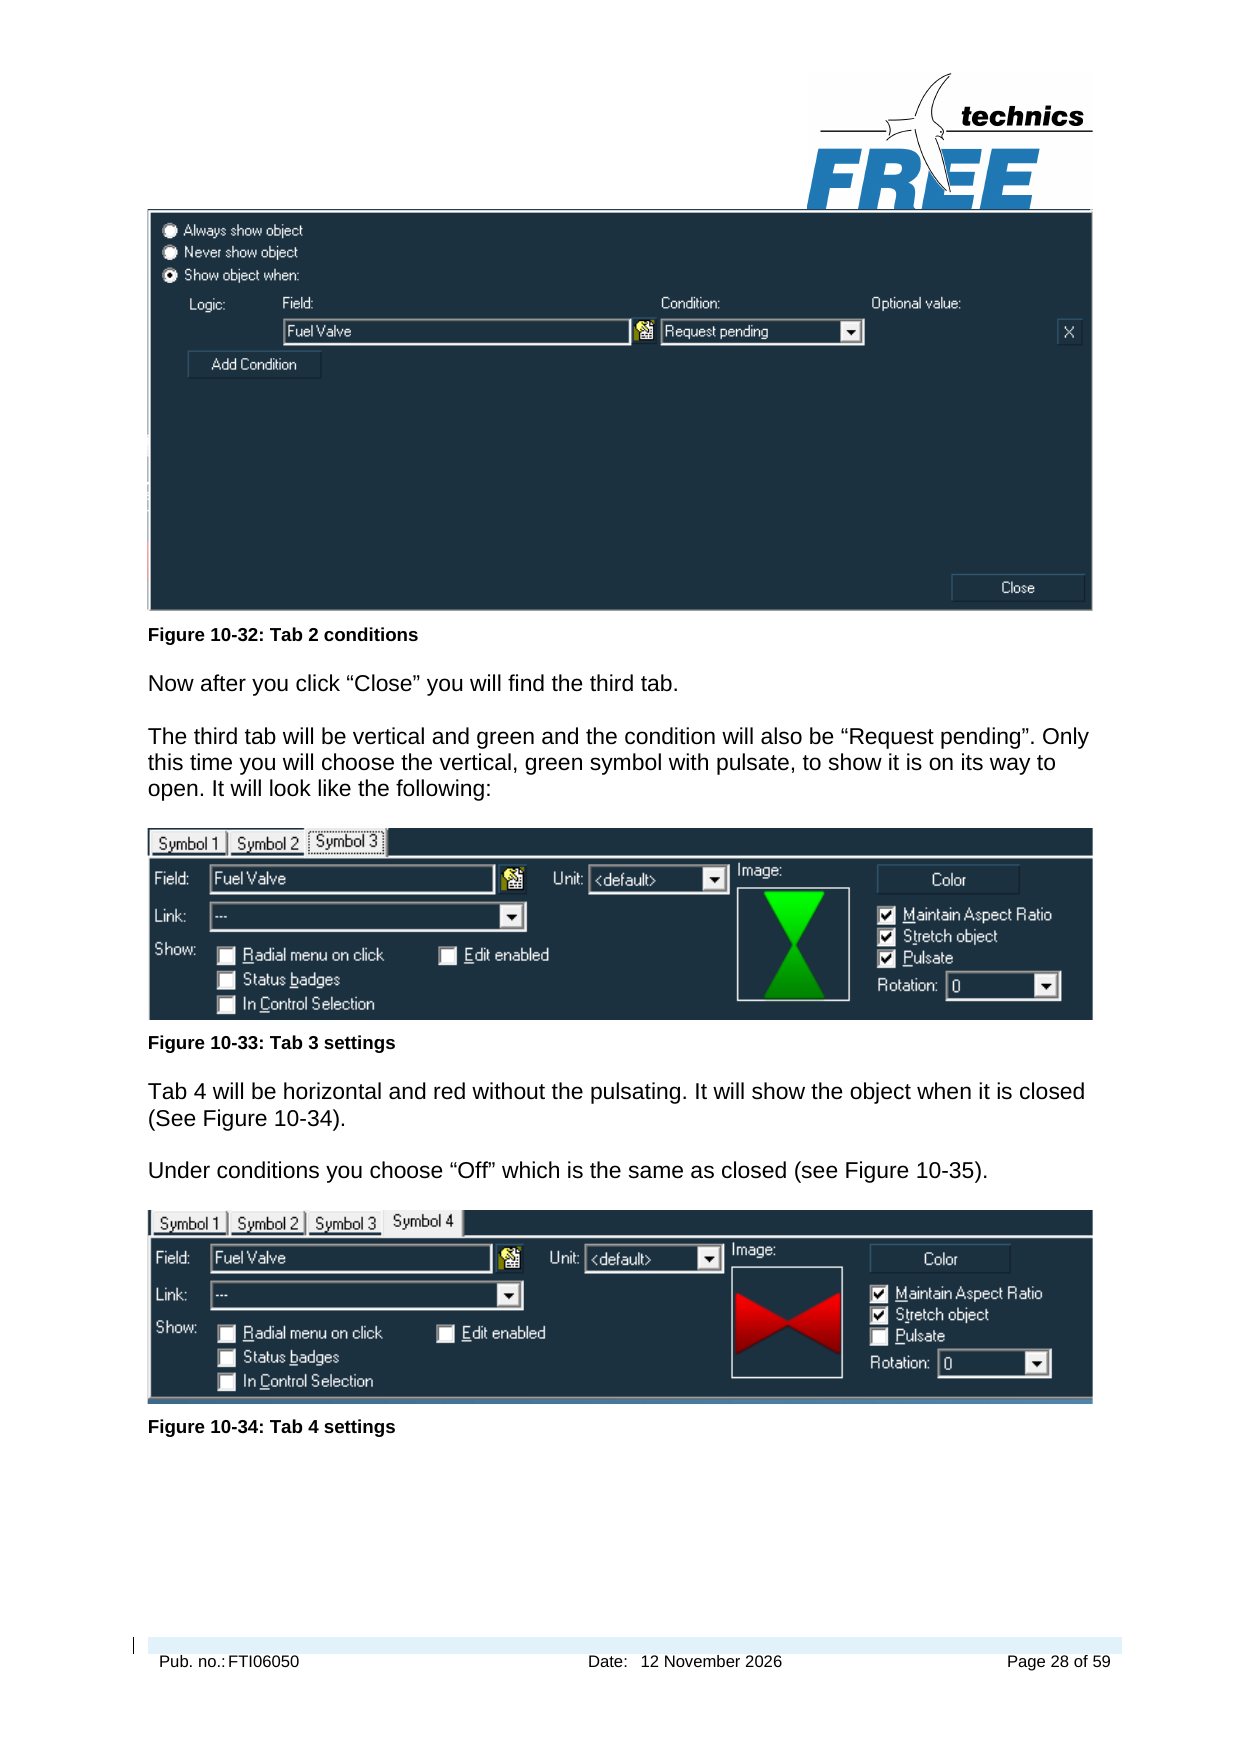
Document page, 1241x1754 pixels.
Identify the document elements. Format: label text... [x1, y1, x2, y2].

picture [147, 1210, 1093, 1404]
text Now after you click “Close” you will find the third tab. [148, 670, 1093, 696]
picture [147, 828, 1093, 1020]
picture [147, 73, 1093, 611]
text The third tab will be vertical and green and the condition will also be “Request pending”. Only this time you will choose the vertical, green symbol with pulsate, to show it is on its way to open. It will look like the following: [148, 723, 1093, 802]
